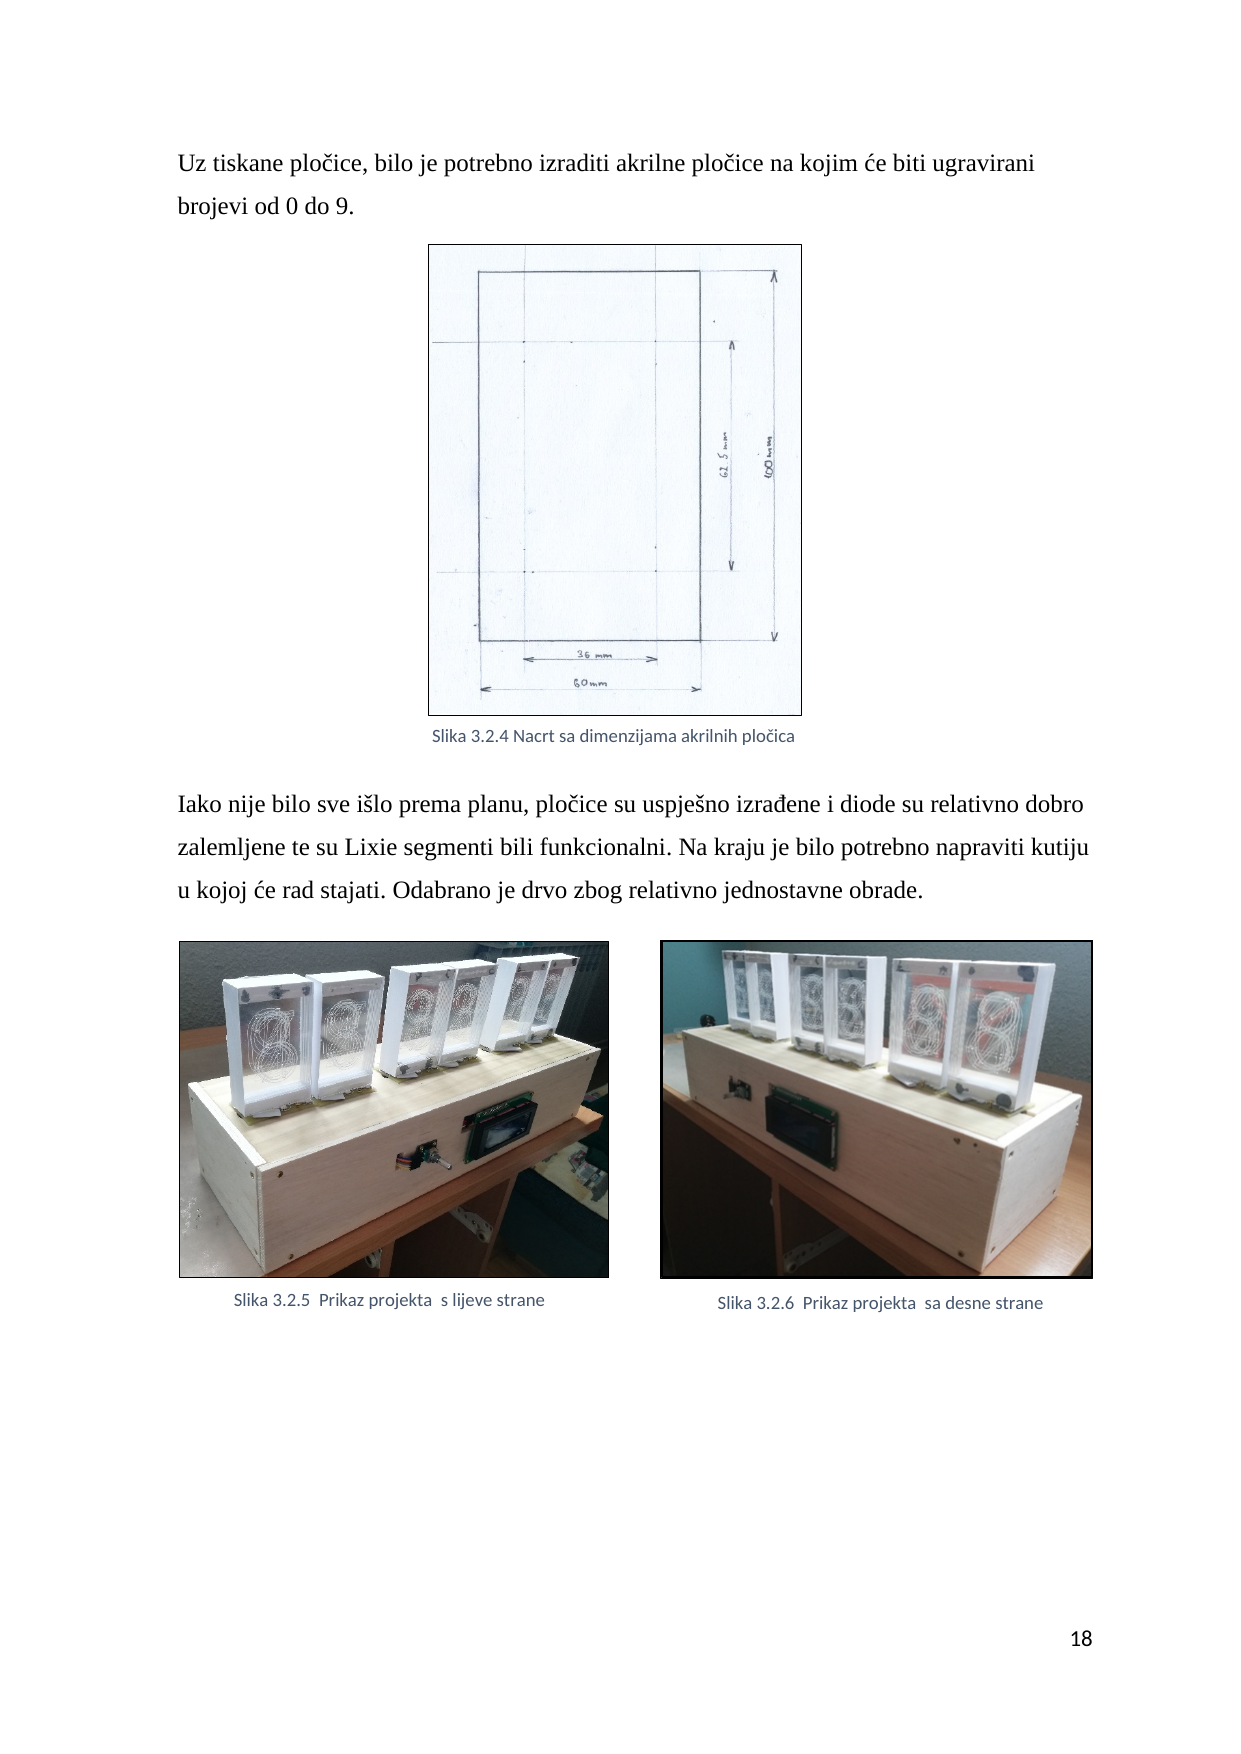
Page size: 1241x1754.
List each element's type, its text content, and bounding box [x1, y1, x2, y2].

picture [661, 941, 1092, 1278]
picture [429, 245, 801, 715]
text Uz tiskane pločice, bilo je potrebno izraditi akrilne pločice na kojim će biti ugravirani brojevi od 0 do 9. [177, 148, 1092, 219]
picture [180, 942, 608, 1277]
text Iako nije bilo sve išlo prema planu, pločice su uspješno izrađene i diode su relativno dobro zalemljene te su Lixie segmenti bili funkcionalni. Na kraju je bilo potrebno napraviti kutiju u kojoj će rad stajati. Odabrano je drvo zbog relativno jednostavne obrade. [177, 789, 1092, 904]
